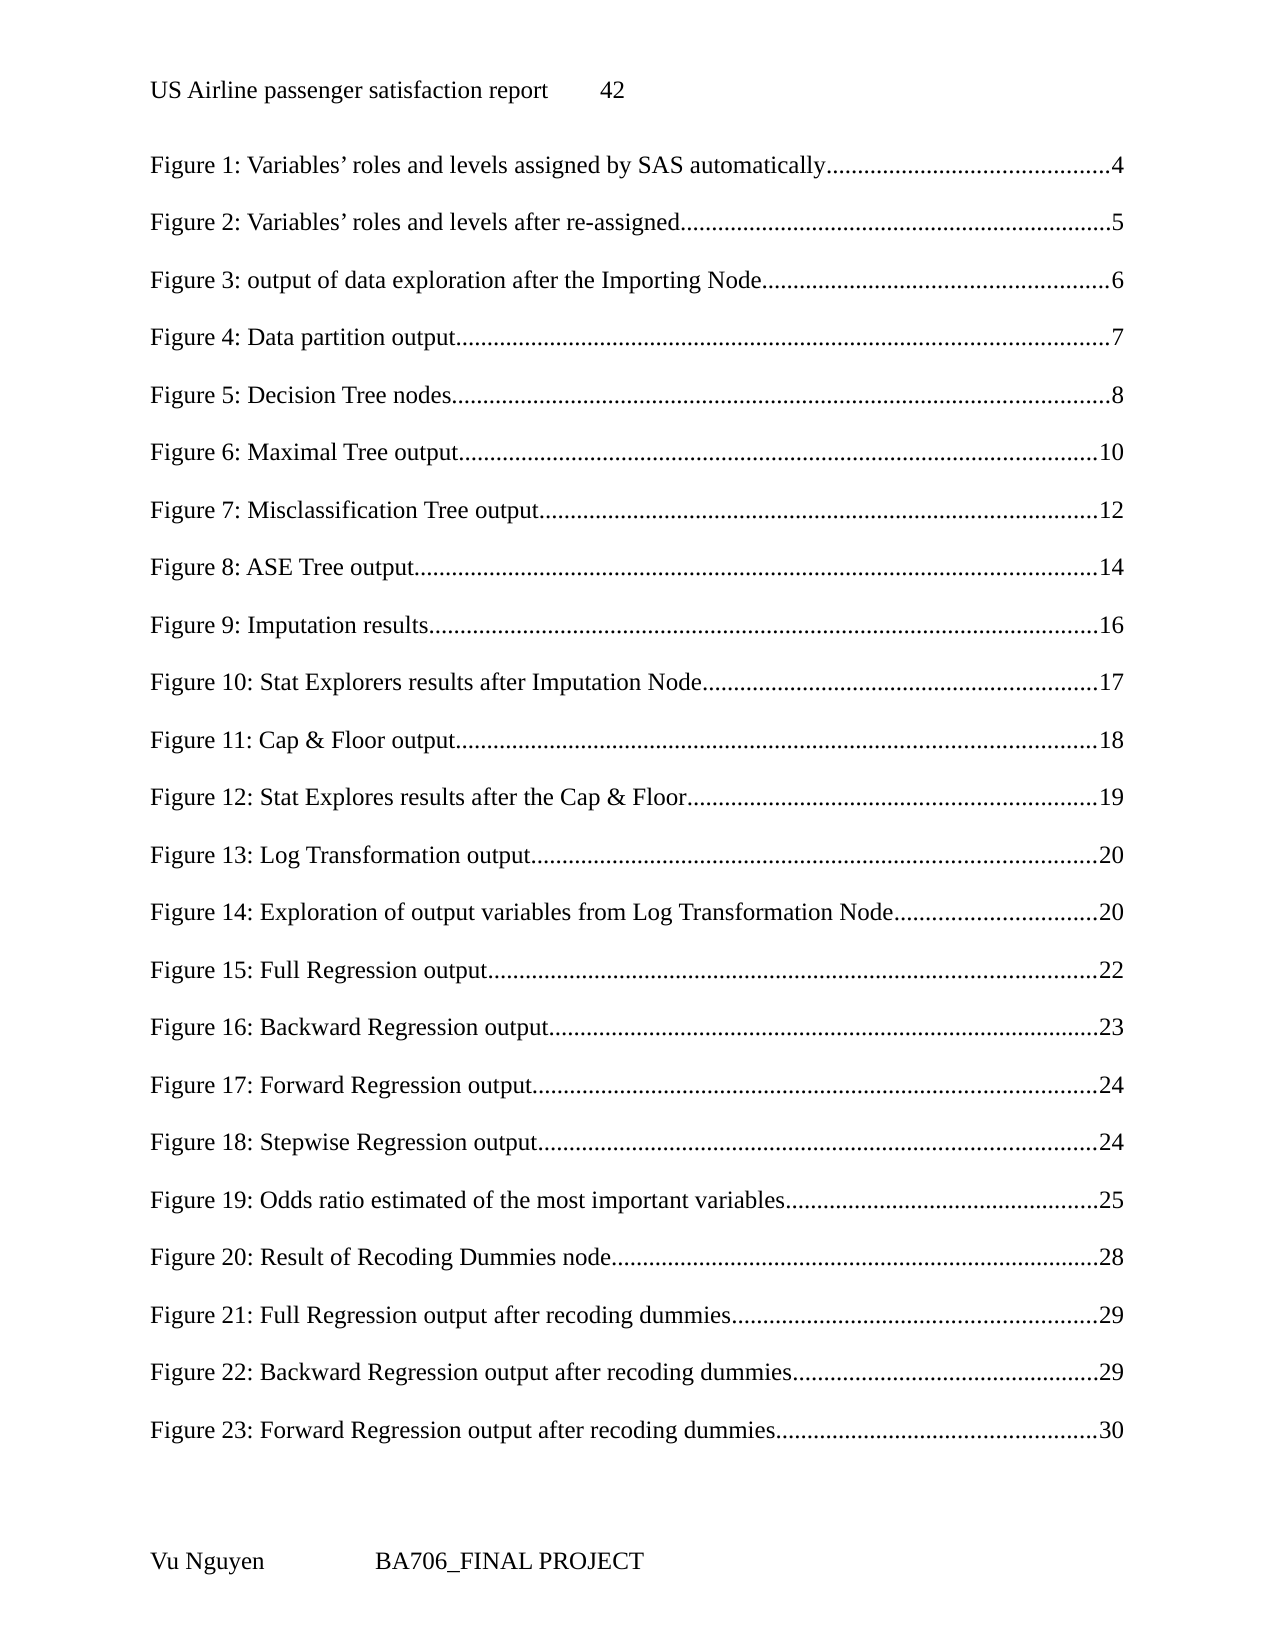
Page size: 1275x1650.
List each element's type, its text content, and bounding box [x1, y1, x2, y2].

text Figure 22: Backward Regression output after recoding dummies 29 [150, 1357, 1125, 1386]
text Figure 20: Result of Recoding Dummies node 28 [150, 1242, 1125, 1271]
text Figure 9: Imputation results 16 [150, 610, 1125, 639]
text Figure 8: ASE Tree output 14 [150, 552, 1125, 581]
text Figure 14: Exploration of output variables from Log Transformation Node 20 [150, 897, 1125, 926]
text Figure 11: Cap & Floor output 18 [150, 725, 1125, 754]
text Figure 4: Data partition output 7 [150, 322, 1125, 351]
text Figure 17: Forward Regression output 24 [150, 1070, 1125, 1099]
text Figure 5: Decision Tree nodes 8 [150, 380, 1125, 409]
text Figure 21: Full Regression output after recoding dummies 29 [150, 1300, 1125, 1329]
text Figure 13: Log Transformation output 20 [150, 840, 1125, 869]
text Figure 12: Stat Explores results after the Cap & Floor 19 [150, 782, 1125, 811]
text Figure 16: Backward Regression output 23 [150, 1012, 1125, 1041]
text Figure 6: Maximal Tree output 10 [150, 437, 1125, 466]
text Figure 18: Stepwise Regression output 24 [150, 1127, 1125, 1156]
text Figure 19: Odds ratio estimated of the most important variables 25 [150, 1185, 1125, 1214]
text Figure 7: Misclassification Tree output 12 [150, 495, 1125, 524]
text Figure 1: Variables’ roles and levels assigned by SAS automatically 4 [150, 150, 1125, 179]
text Figure 15: Full Regression output 22 [150, 955, 1125, 984]
text Figure 2: Variables’ roles and levels after re-assigned 5 [150, 207, 1125, 236]
text Figure 3: output of data exploration after the Importing Node 6 [150, 265, 1125, 294]
text Figure 23: Forward Regression output after recoding dummies 30 [150, 1415, 1125, 1444]
text Figure 10: Stat Explorers results after Imputation Node 17 [150, 667, 1125, 696]
